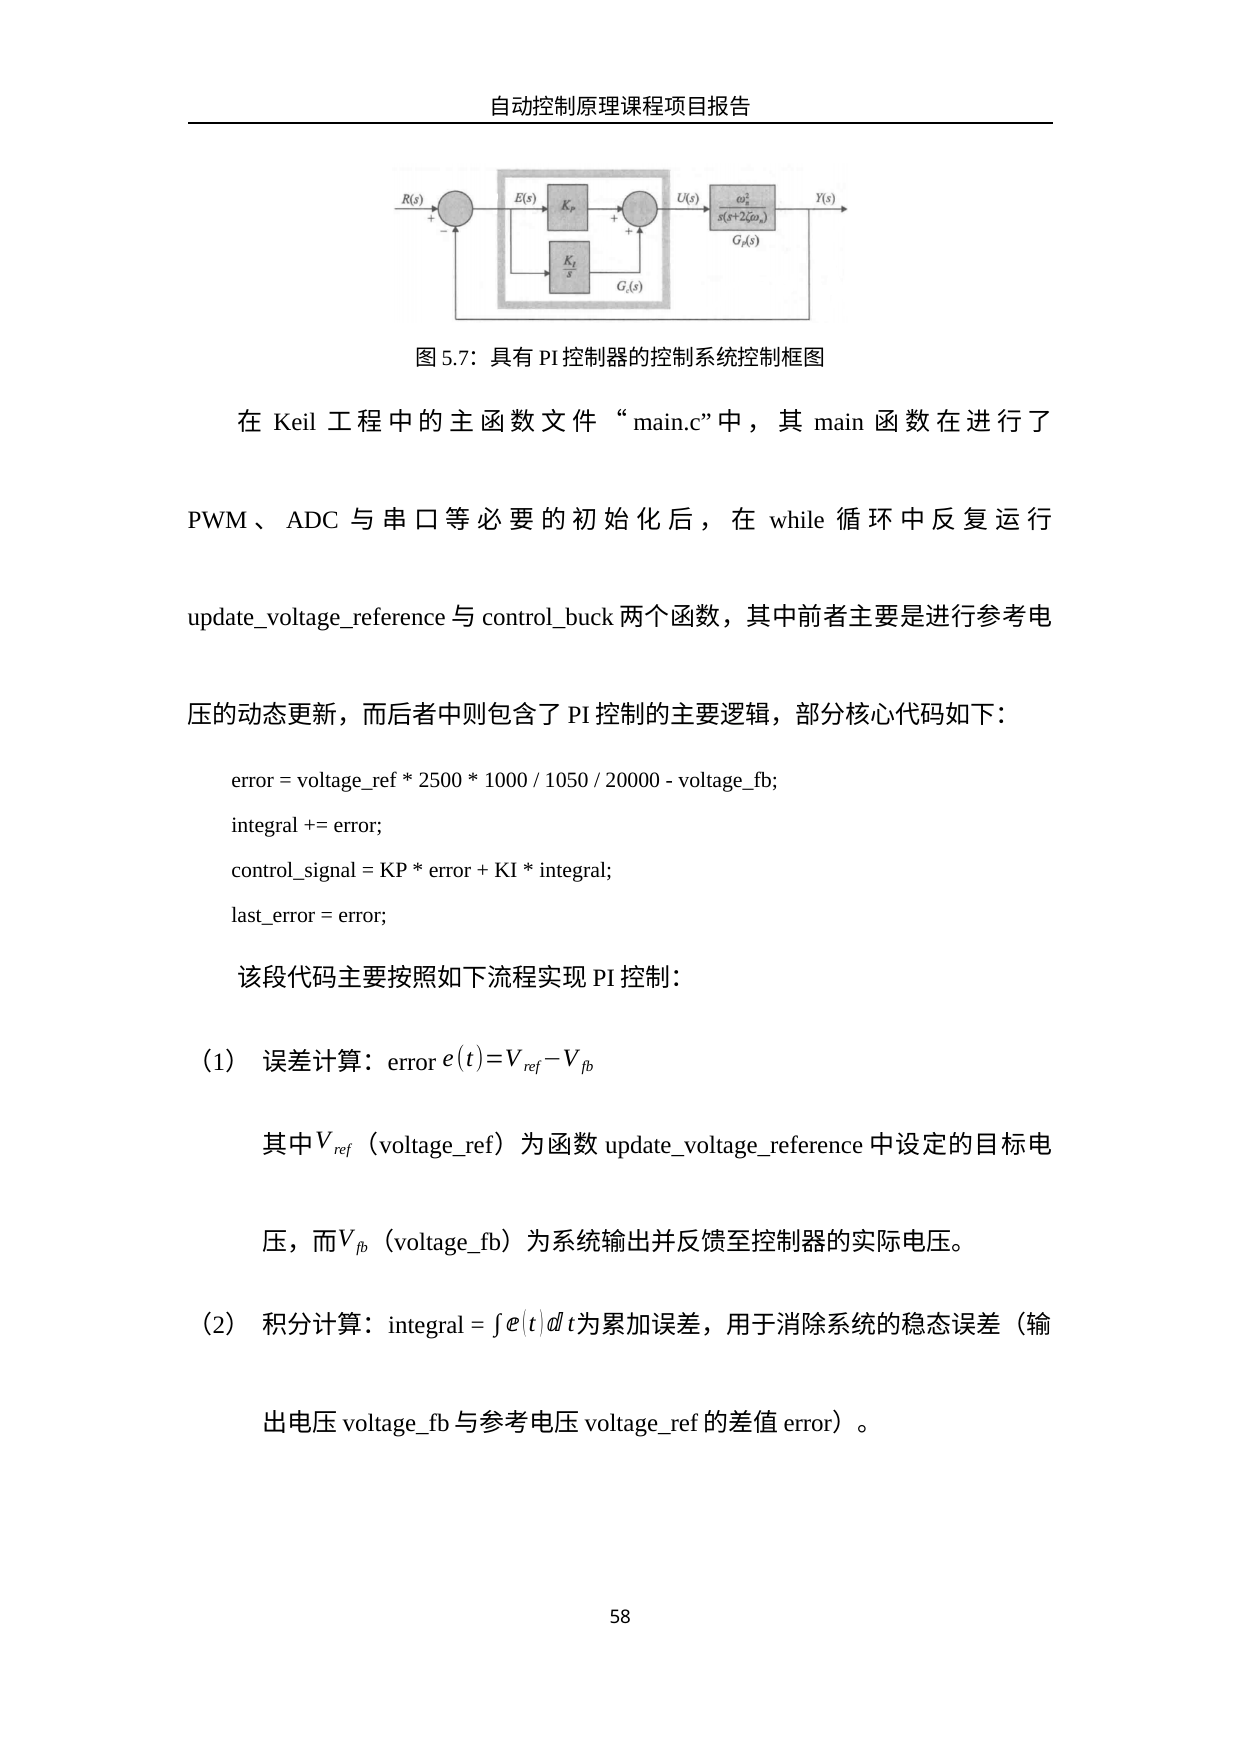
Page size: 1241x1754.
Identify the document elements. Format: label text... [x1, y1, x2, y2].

picture [392, 163, 849, 323]
list 误差计算：error [187, 1027, 1053, 1092]
text integral += error; [187, 808, 1053, 841]
text control_signal = KP * error + KI * integral; [187, 853, 1053, 886]
list 其中（voltage_ref）为函数update_voltage_reference中设定的目标电压，而（voltage_fb）为系统输出并反馈至控制器的实际电压。 [262, 1110, 1053, 1272]
text 图5.7：具有PI控制器的控制系统控制框图 [187, 339, 1053, 372]
text error = voltage_ref * 2500 * 1000 / 1050 / 20000 - voltage_fb; [187, 763, 1053, 796]
text 在Keil工程中的主函数文件“main.c”中，其main函数在进行了PWM、ADC与串口等必要的初始化后，在while循环中反复运行update_voltage_reference与control_buck两个函数，其中前者主要是进行参考电压的动态更新，而后者中则包含了PI控制的主要逻辑，部分核心代码如下： [187, 387, 1053, 745]
list 积分计算：integral = 为累加误差，用于消除系统的稳态误差（输出电压voltage_fb与参考电压voltage_ref的差值error）。 [187, 1290, 1053, 1453]
text last_error = error; [187, 898, 1053, 931]
text 该段代码主要按照如下流程实现PI控制： [187, 943, 1053, 1008]
